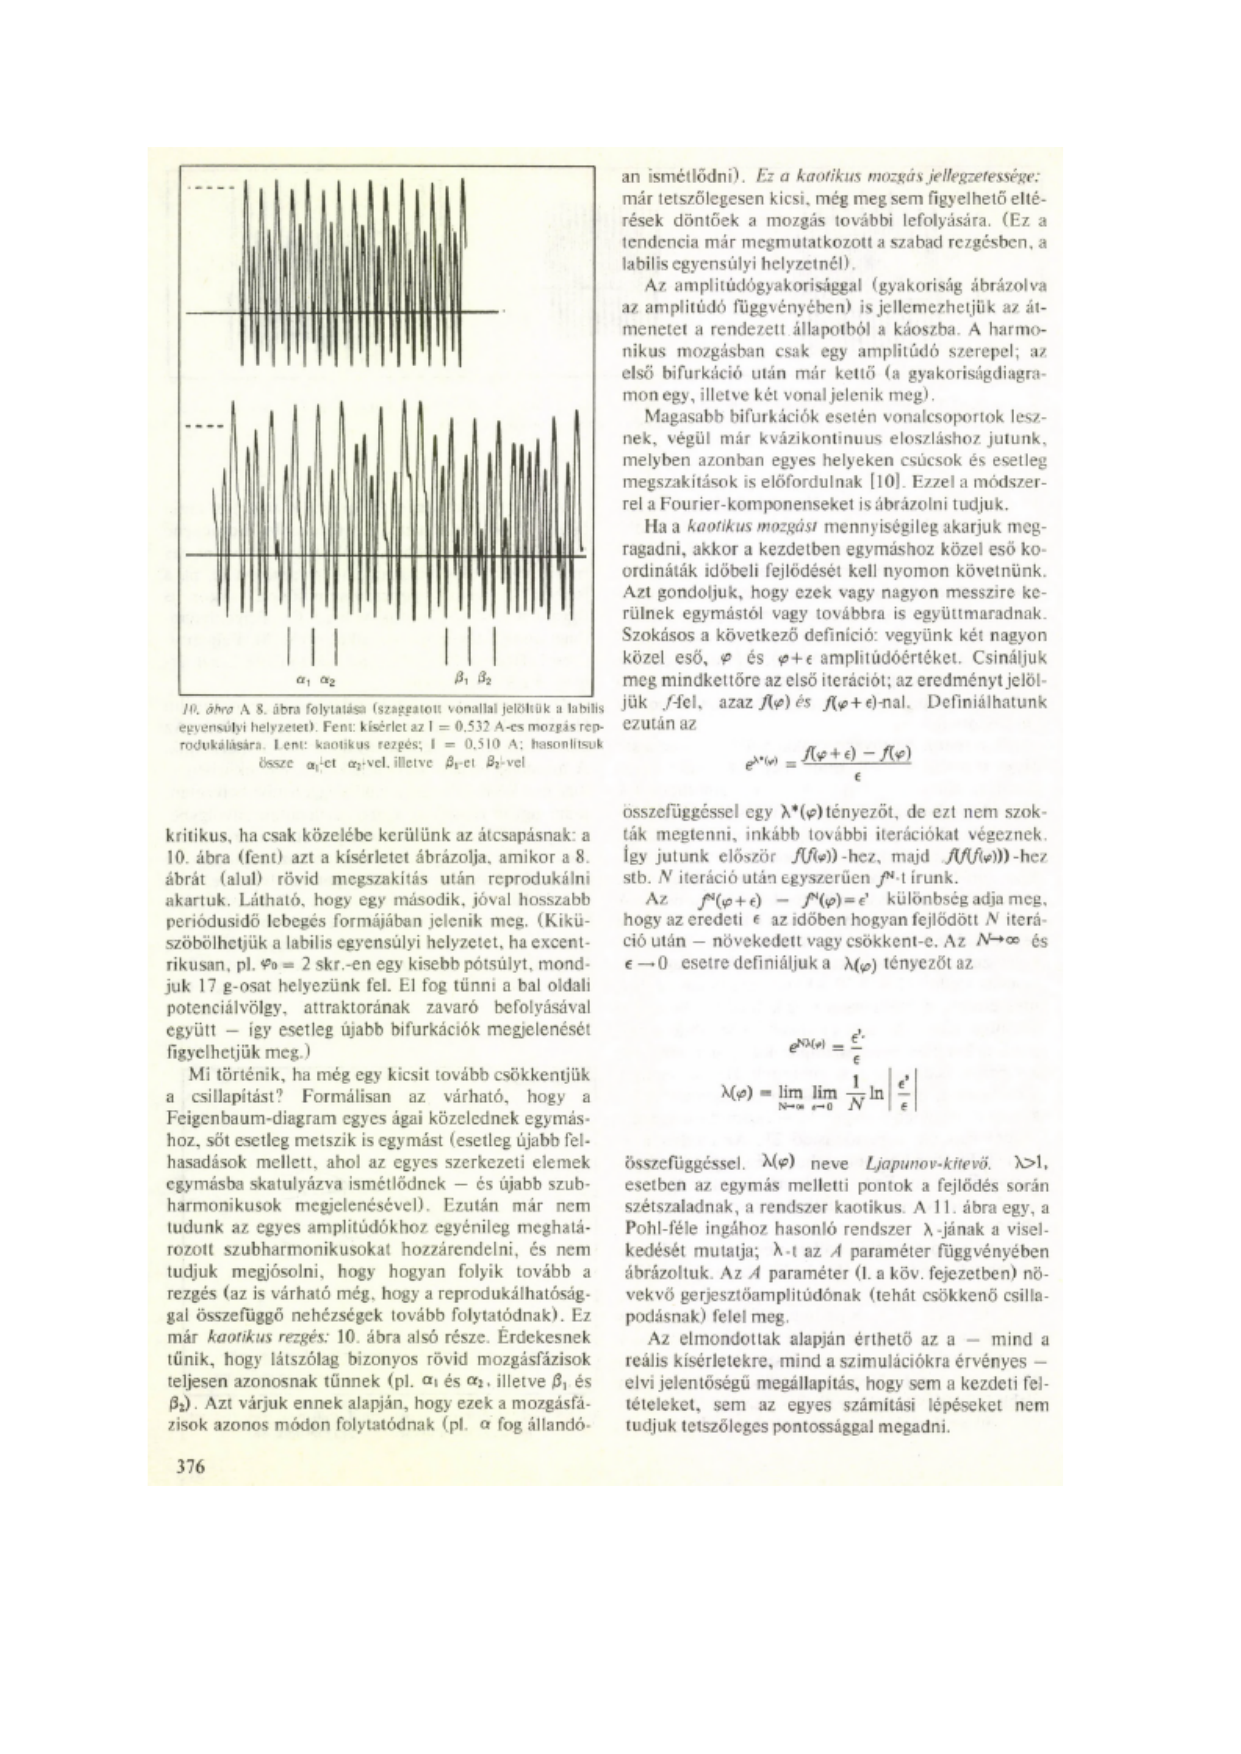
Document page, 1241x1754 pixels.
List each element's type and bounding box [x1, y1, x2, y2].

picture [147, 147, 1064, 1486]
